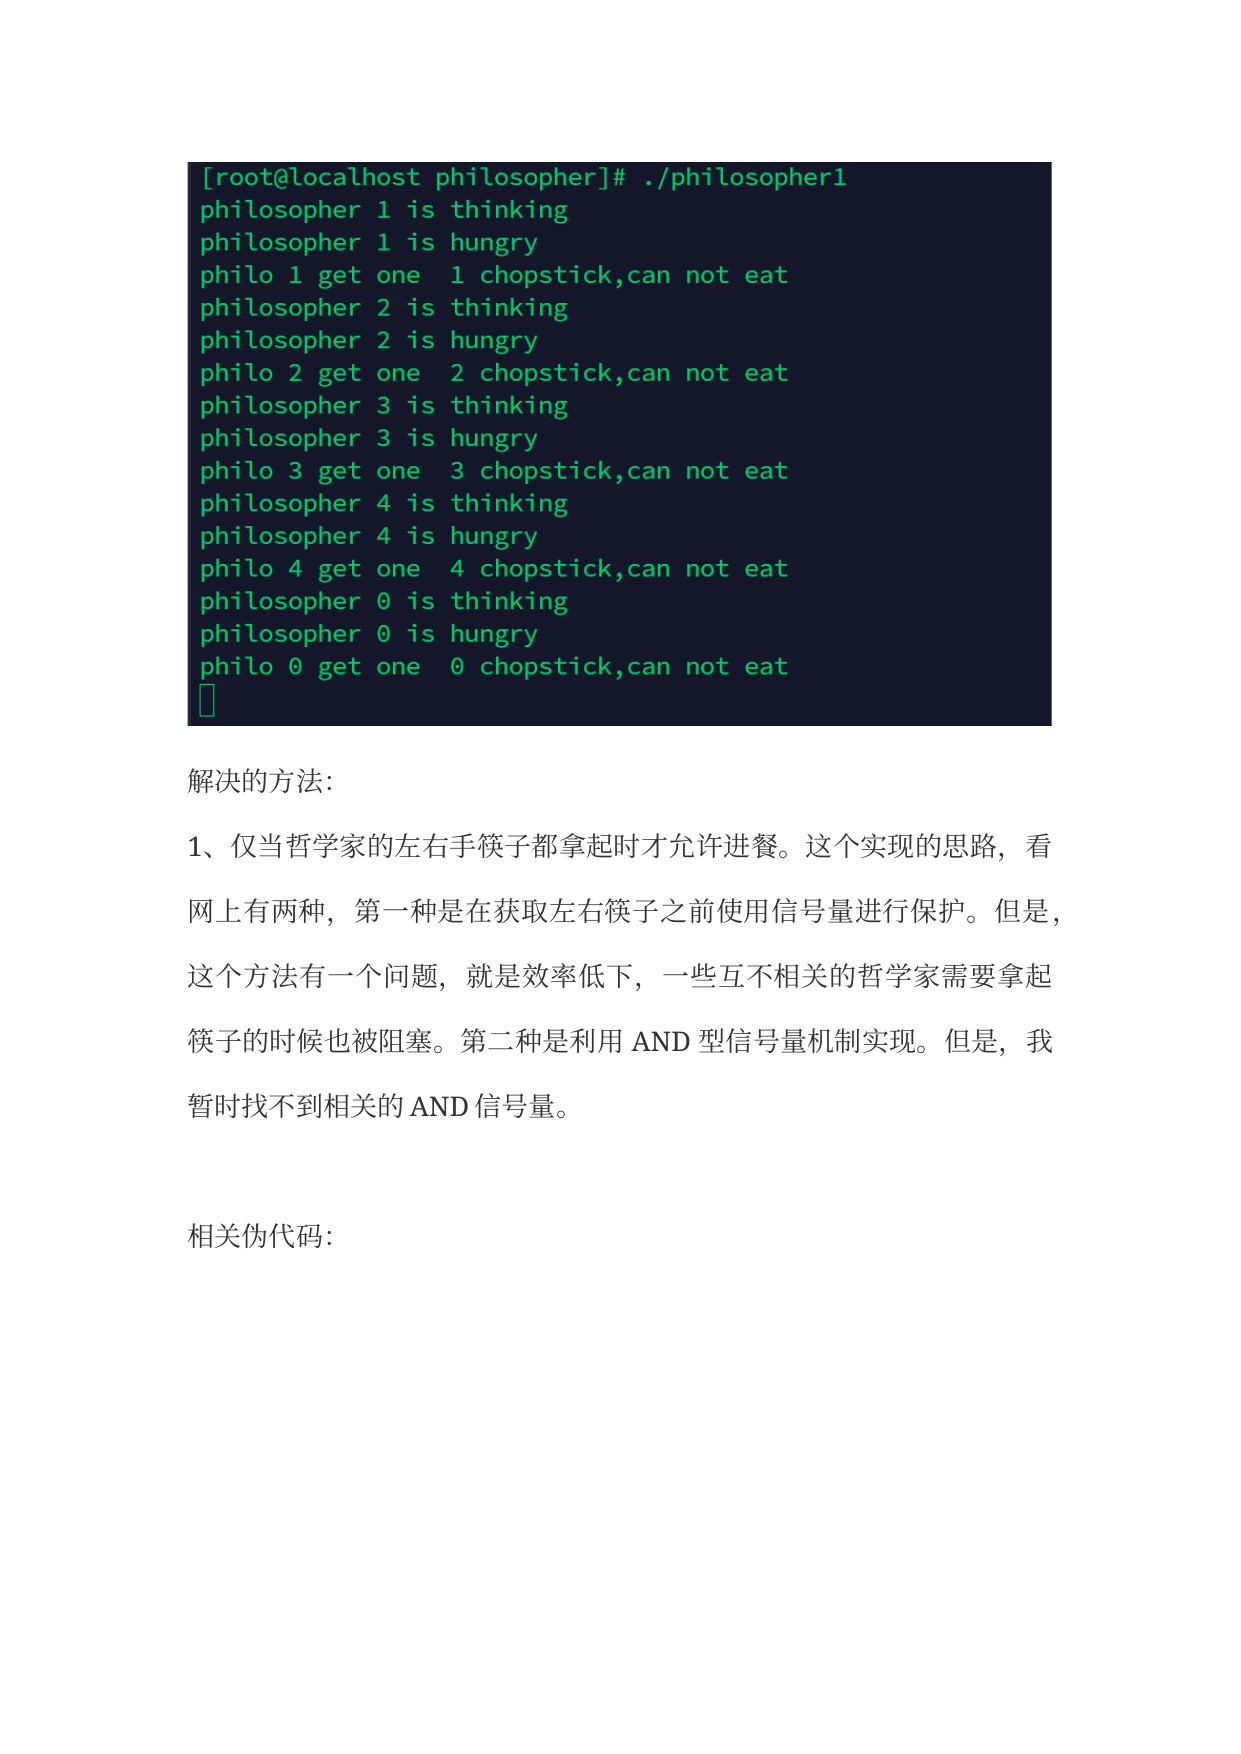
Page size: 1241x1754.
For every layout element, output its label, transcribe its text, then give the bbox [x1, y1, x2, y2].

list 相关伪代码： [187, 1202, 1053, 1267]
list 解决的方法： [187, 747, 1053, 812]
picture [187, 162, 1052, 726]
list 1、仅当哲学家的左右手筷子都拿起时才允许进餐。这个实现的思路，看网上有两种，第一种是在获取左右筷子之前使用信号量进行保护。但是，这个方法有一个问题，就是效率低下，一些互不相关的哲学家需要拿起筷子的时候也被阻塞。第二种是利用 AND 型信号量机制实现。但是，我暂时找不到相关的AND信号量。 [187, 812, 1053, 1137]
